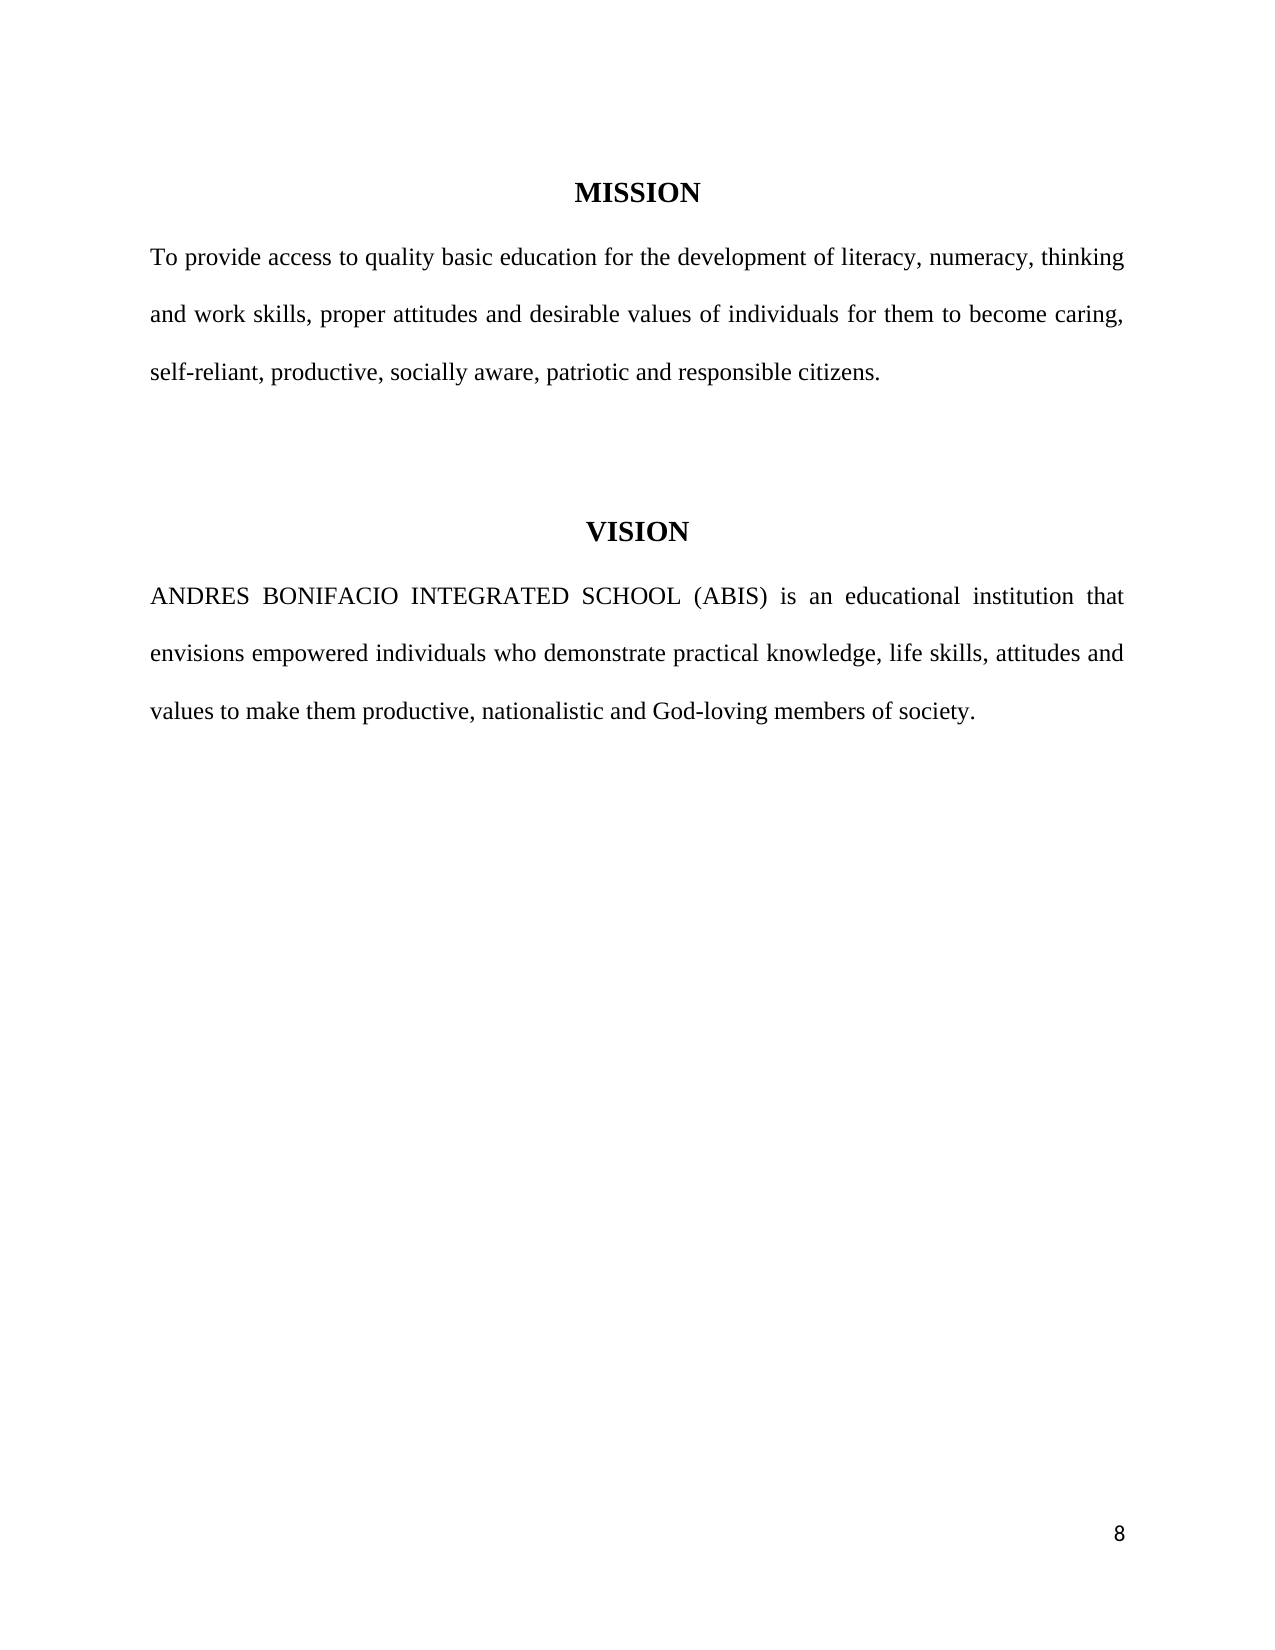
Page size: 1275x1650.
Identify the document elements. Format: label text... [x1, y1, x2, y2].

text ANDRES BONIFACIO INTEGRATED SCHOOL (ABIS) is an educational institution that envisions empowered individuals who demonstrate practical knowledge, life skills, attitudes and values to make them productive, nationalistic and God-loving members of society. [150, 581, 1125, 724]
subtitle VISION [150, 514, 1125, 547]
subtitle MISSION [150, 175, 1125, 208]
text To provide access to quality basic education for the development of literacy, numeracy, thinking and work skills, proper attitudes and desirable values of individuals for them to become caring, self-reliant, productive, socially aware, patriotic and responsible citizens. [150, 242, 1125, 386]
